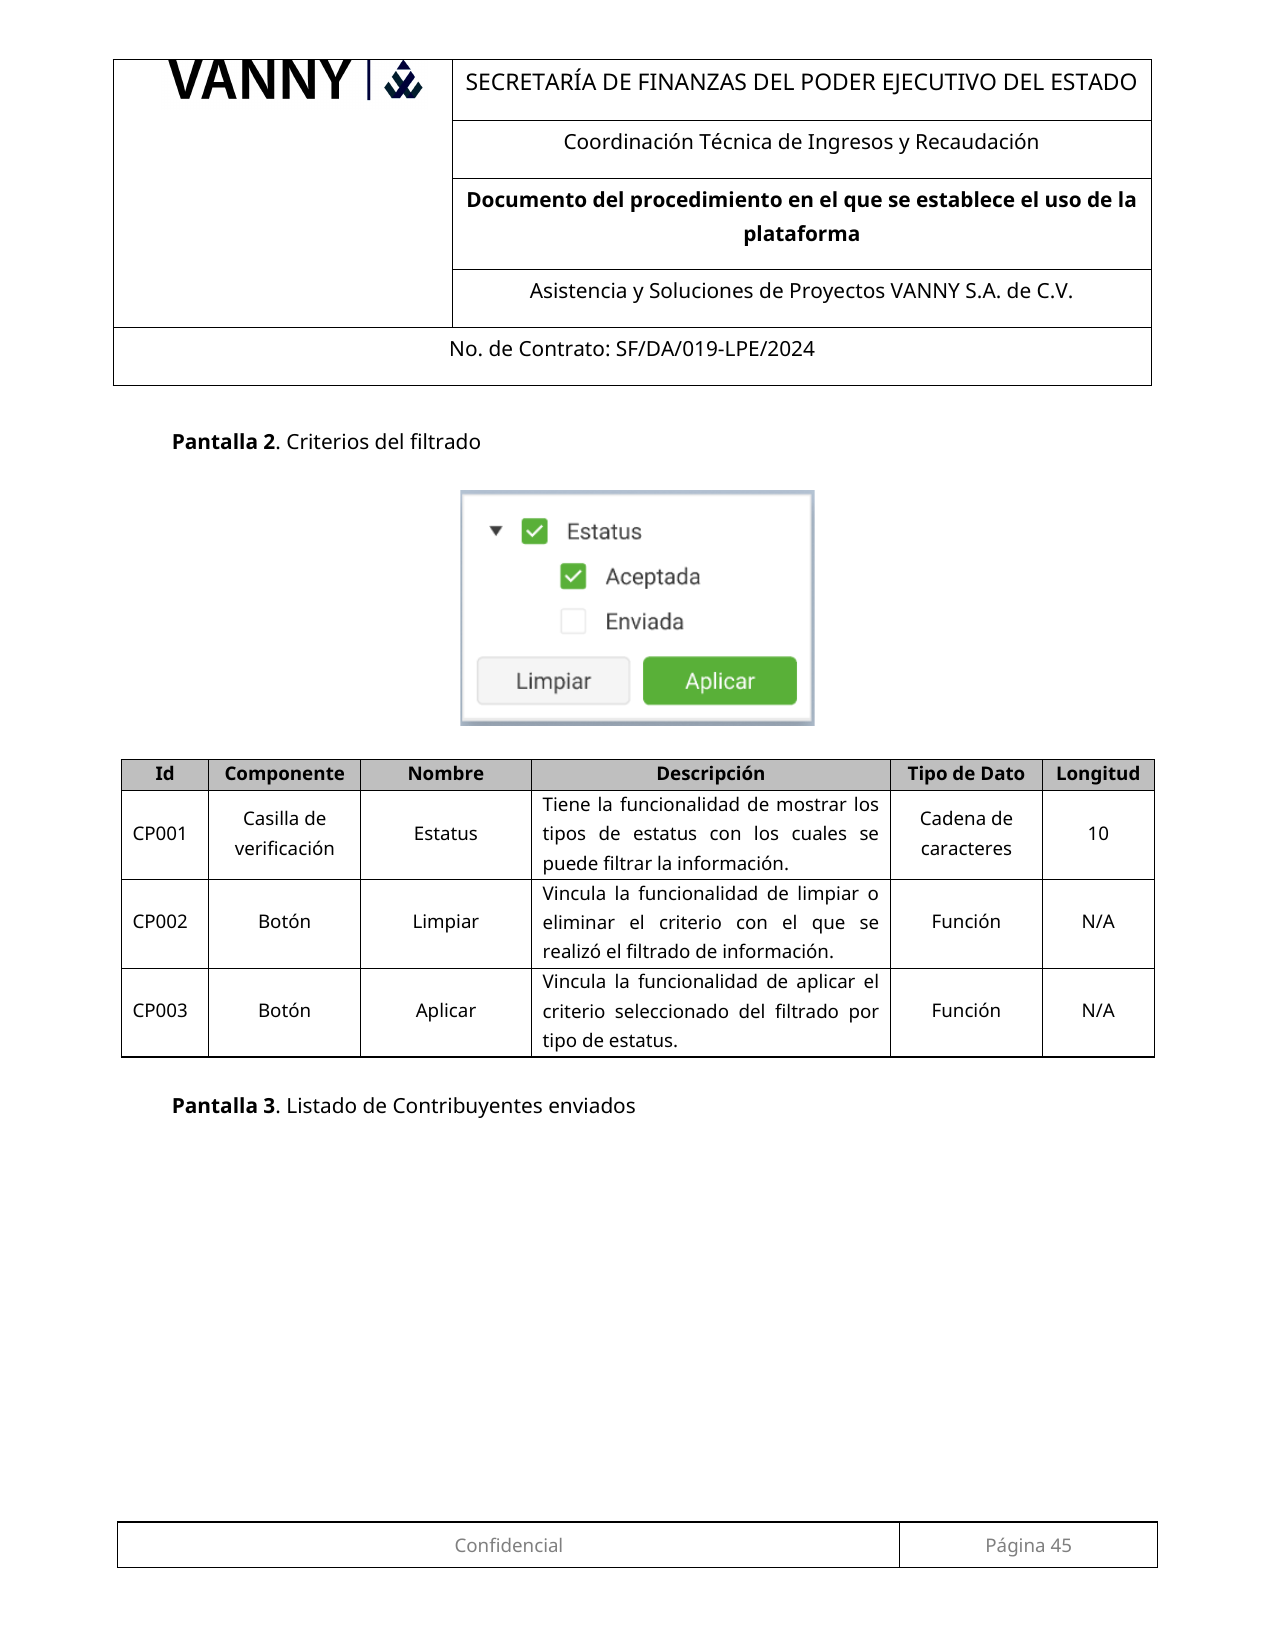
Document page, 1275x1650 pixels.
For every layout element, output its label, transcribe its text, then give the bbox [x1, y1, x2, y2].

table_cell CP002 [122, 880, 208, 968]
table_cell Tiene la funcionalidad de mostrar los tipos de estatus con los cuales se puede filtrar la información. [532, 791, 890, 879]
table_cell CP003 [122, 969, 208, 1056]
table_header Id [122, 760, 208, 790]
table_cell CP001 [122, 791, 208, 879]
table_cell Vincula la funcionalidad de aplicar el criterio seleccionado del filtrado por tipo de estatus. [532, 969, 890, 1056]
table_header Tipo de Dato [891, 760, 1042, 790]
table_cell Vincula la funcionalidad de limpiar o eliminar el criterio con el que se realizó el filtrado de información. [532, 880, 890, 968]
table_cell Cadena de caracteres [891, 791, 1042, 879]
text Pantalla 3. Listado de Contribuyentes enviados [112, 1091, 1162, 1120]
table_cell 10 [1043, 791, 1154, 879]
table_header Nombre [361, 760, 531, 790]
picture [460, 490, 815, 726]
table_cell N/A [1043, 880, 1154, 968]
table_cell Función [891, 969, 1042, 1056]
table_cell N/A [1043, 969, 1154, 1056]
table_header Descripción [532, 760, 890, 790]
table_cell Estatus [361, 791, 531, 879]
table_cell Aplicar [361, 969, 531, 1056]
table_cell Limpiar [361, 880, 531, 968]
table_cell Botón [209, 880, 360, 968]
table_header Componente [209, 760, 360, 790]
table_header Longitud [1043, 760, 1154, 790]
table_cell Función [891, 880, 1042, 968]
table_cell Botón [209, 969, 360, 1056]
picture [160, 60, 428, 110]
table_cell Casilla de verificación [209, 791, 360, 879]
text Pantalla 2. Criterios del filtrado [112, 427, 1162, 456]
